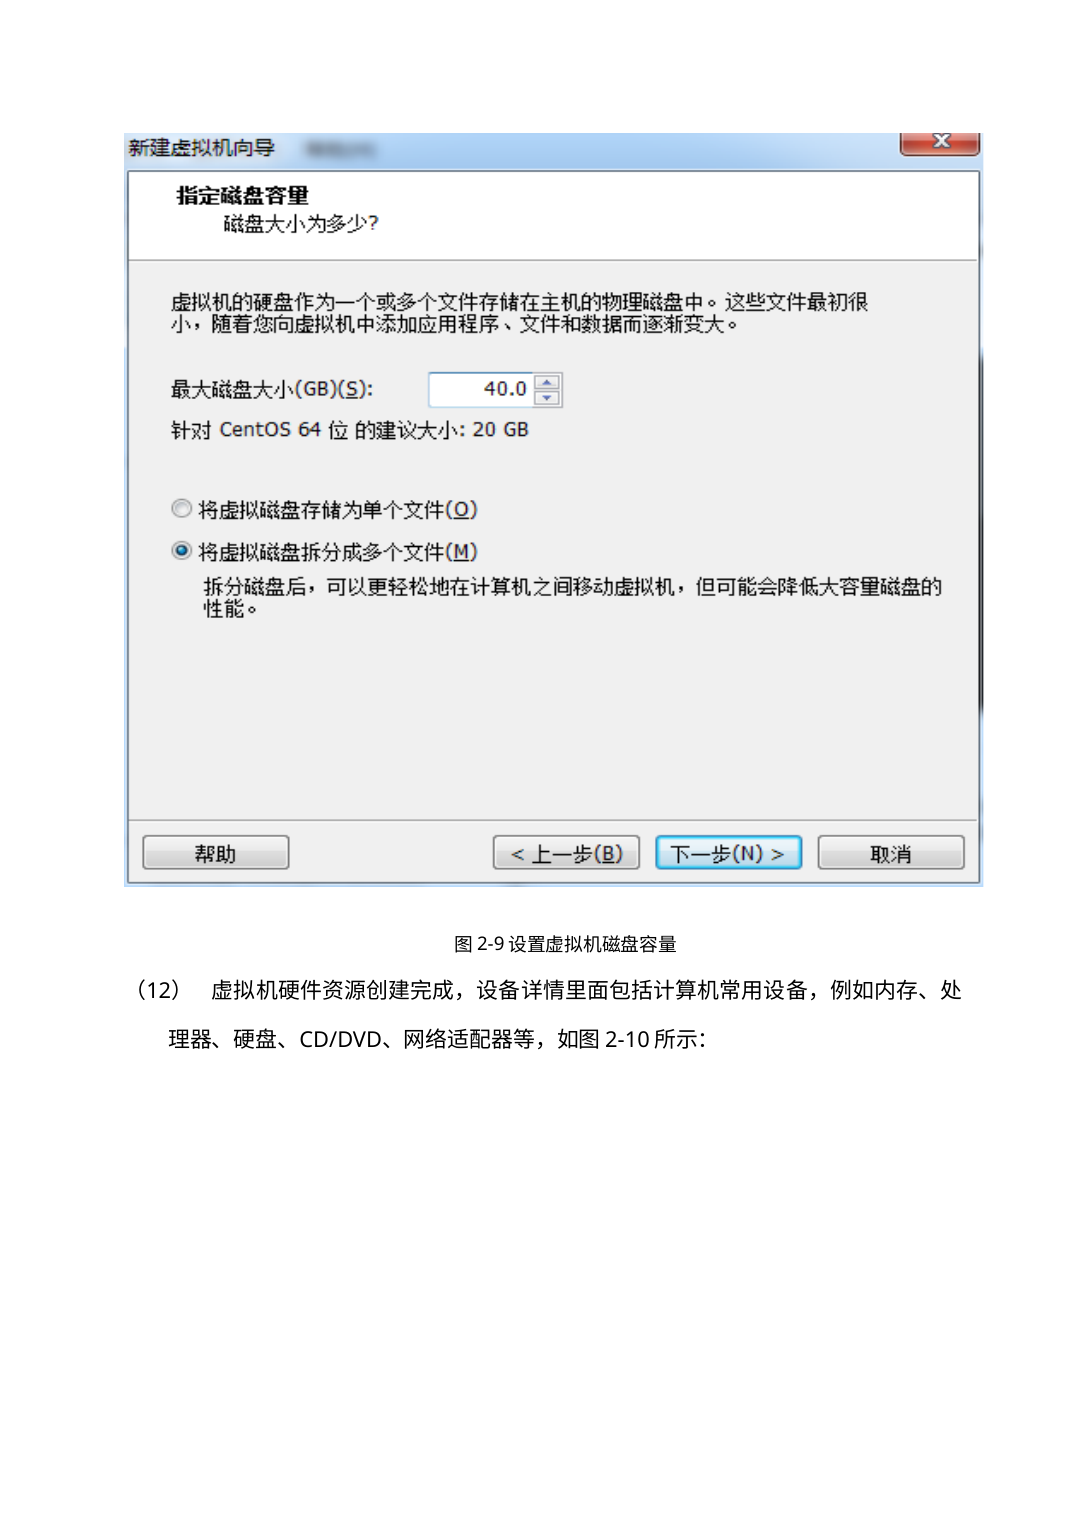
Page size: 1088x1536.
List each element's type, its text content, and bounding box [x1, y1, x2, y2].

picture [124, 133, 984, 887]
text 图2-9设置虚拟机磁盘容量 [124, 927, 963, 959]
list 虚拟机硬件资源创建完成，设备详情里面包括计算机常用设备，例如内存、处理器、硬盘、CD/DVD、网络适配器等，如图2-10所示： [124, 973, 963, 1054]
